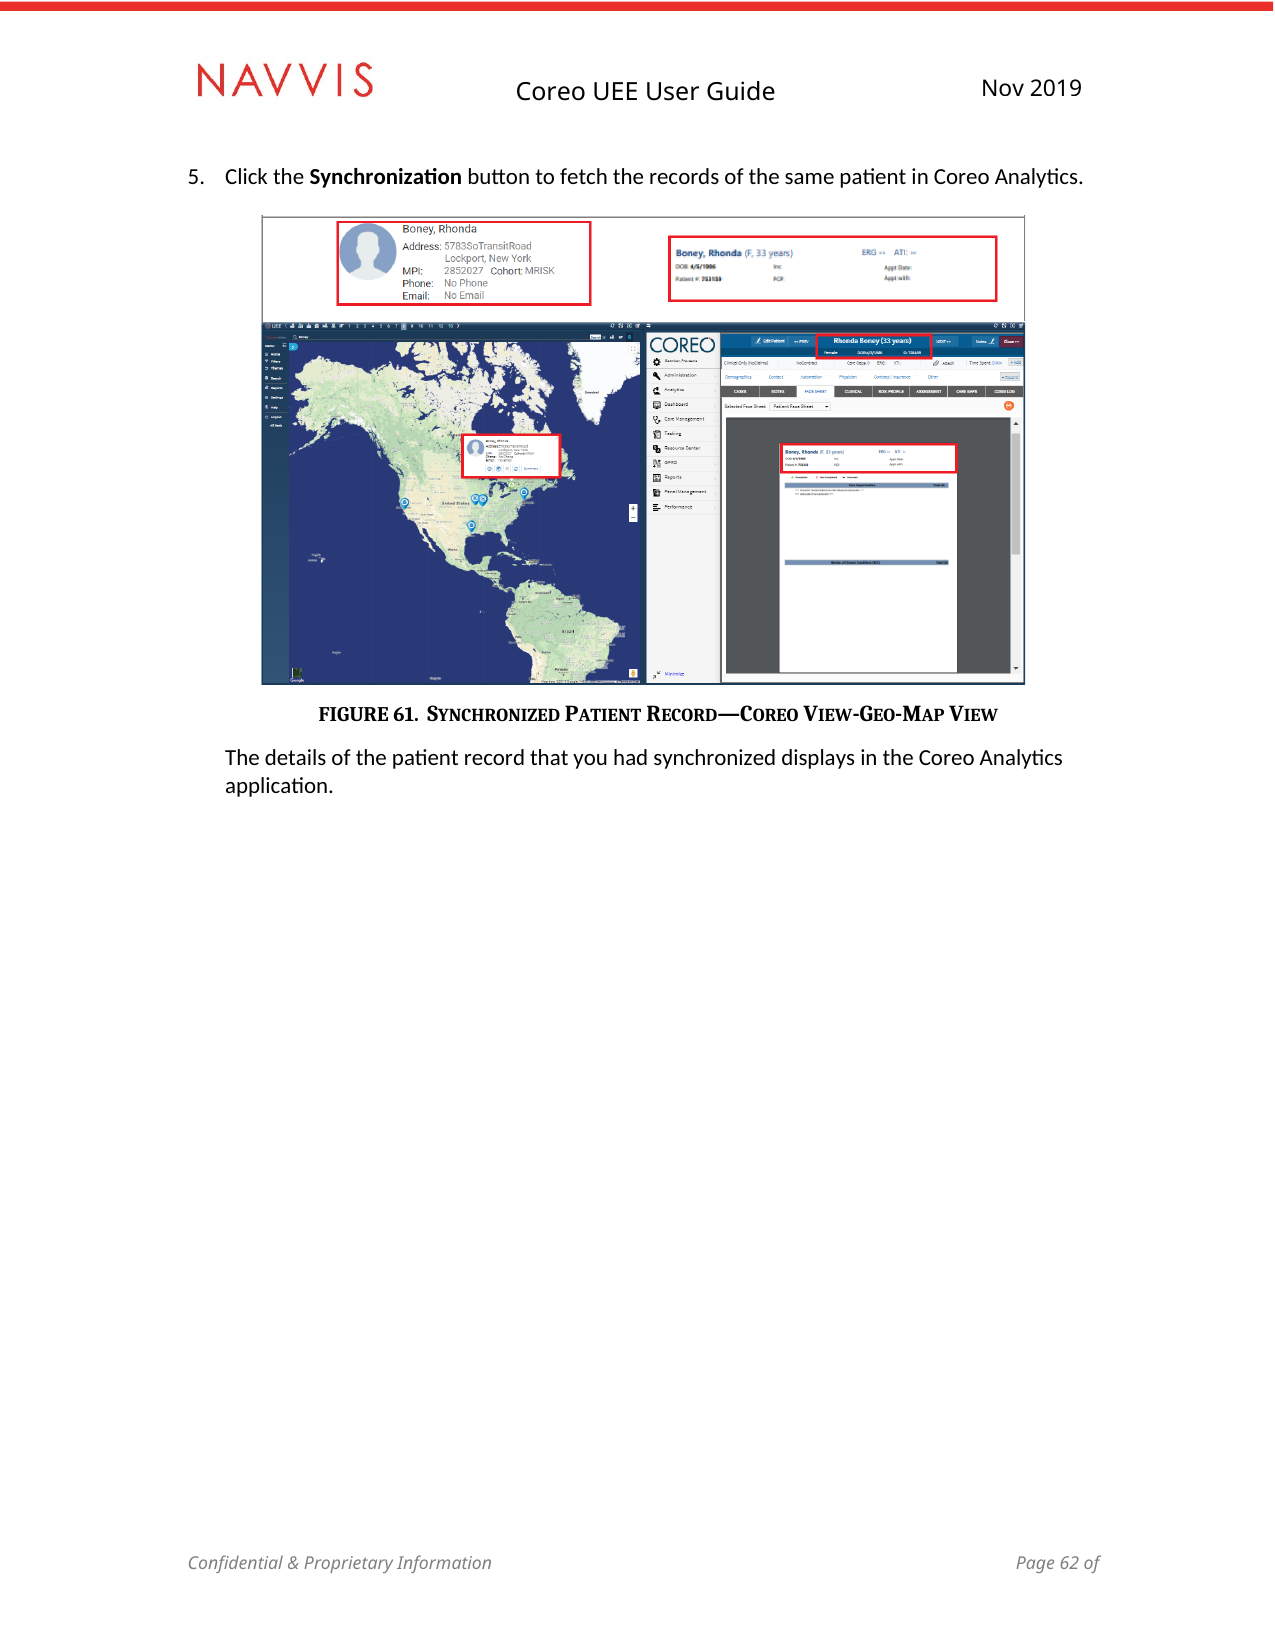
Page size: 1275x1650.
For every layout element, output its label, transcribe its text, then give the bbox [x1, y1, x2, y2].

picture [261, 215, 1026, 688]
text Synchronized Patient Record—Coreo View-Geo-Map View [229, 700, 1087, 727]
picture [187, 55, 383, 104]
text The details of the patient record that you had synchronized displays in the Coreo Analytics application. [225, 743, 1087, 799]
list Click the Synchronization button to fetch the records of the same patient in Coreo Analytics. [187, 162, 1087, 191]
